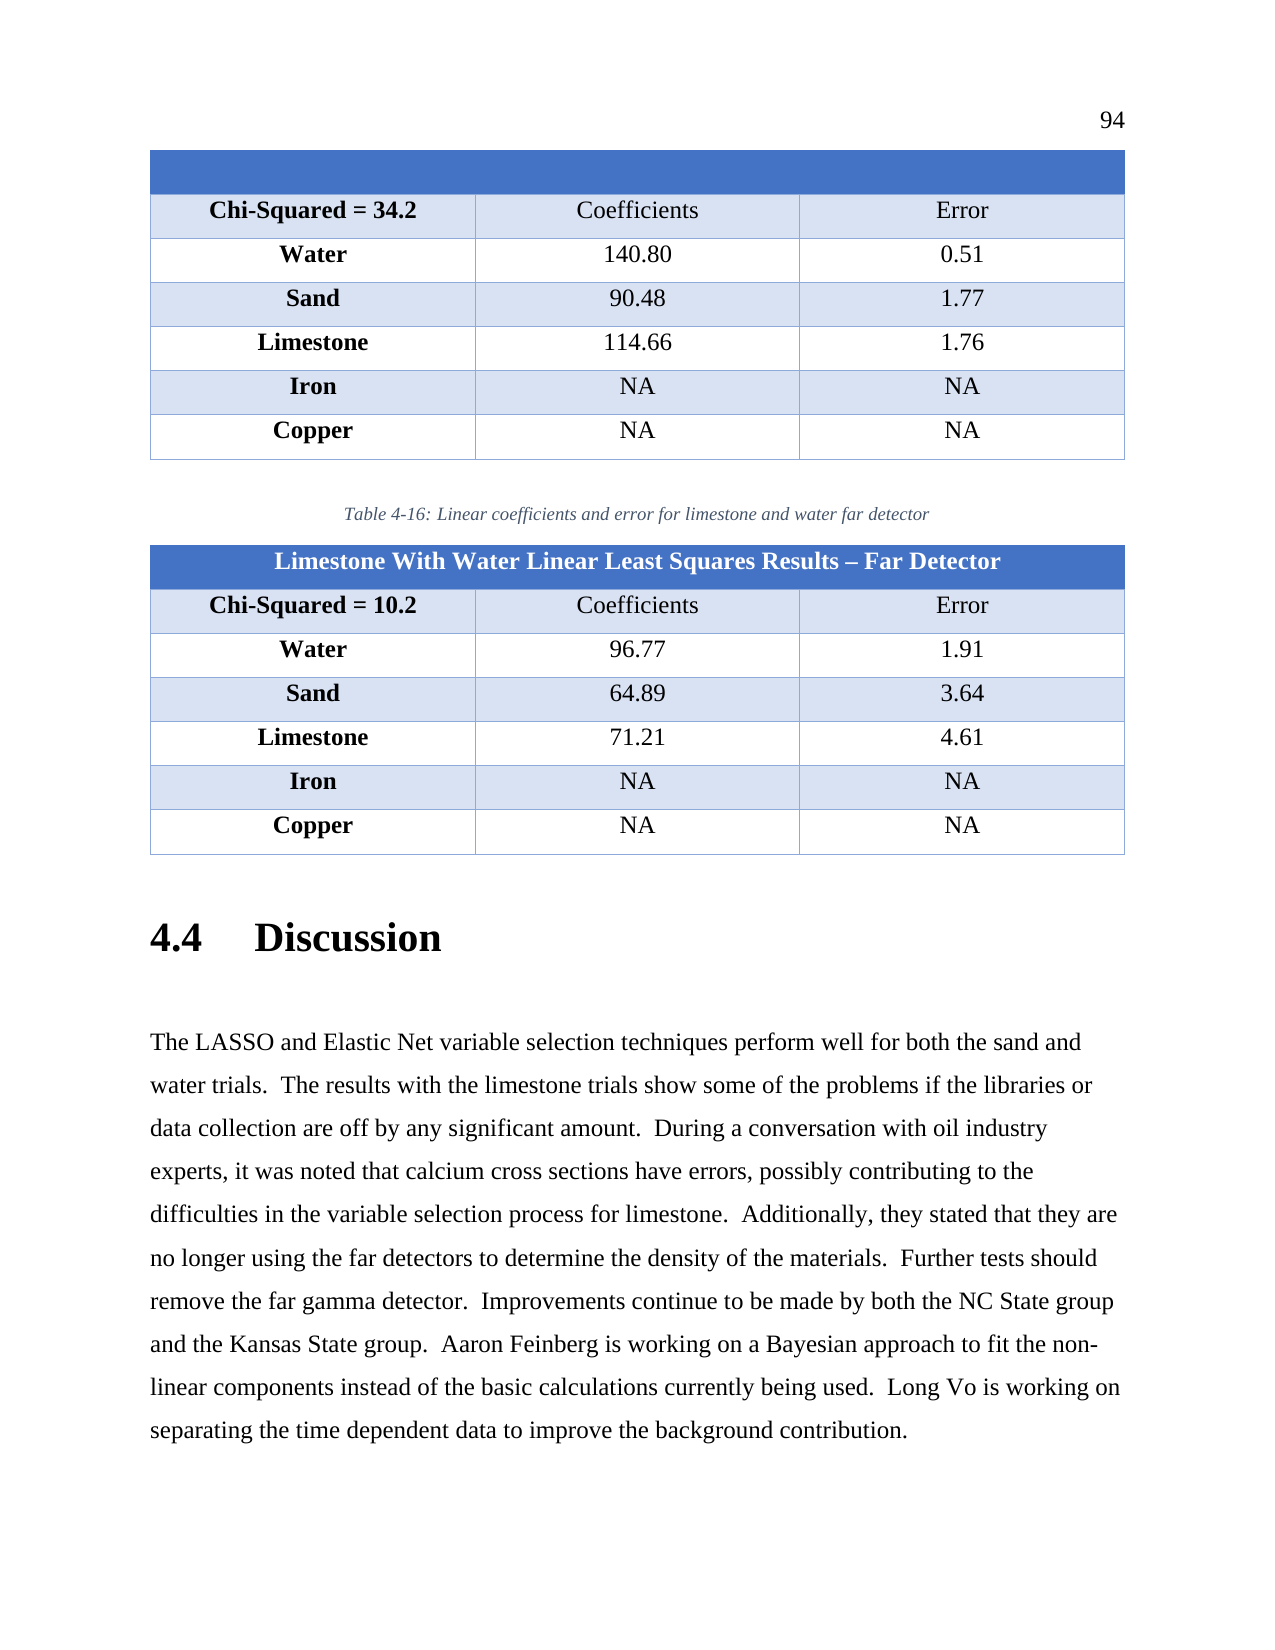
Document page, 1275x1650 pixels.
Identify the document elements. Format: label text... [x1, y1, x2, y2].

table_cell NA [800, 810, 1124, 853]
table_cell Coefficients [476, 590, 799, 633]
table_cell Sand [151, 283, 475, 326]
table_cell 1.91 [800, 634, 1124, 677]
table_cell NA [476, 415, 799, 458]
table_cell NA [800, 766, 1124, 809]
table_cell Iron [151, 371, 475, 414]
table_cell NA [476, 810, 799, 853]
table_cell 1.76 [800, 327, 1124, 370]
table_cell NA [800, 371, 1124, 414]
table_cell 0.51 [800, 239, 1124, 282]
table_cell Chi-Squared = 10.2 [151, 590, 475, 633]
table_header Limestone With Water Linear Least Squares Results – Far Detector [151, 546, 1124, 589]
table_cell 114.66 [476, 327, 799, 370]
text Table 4-16: Linear coefficients and error for limestone and water far detector [150, 503, 1125, 524]
table_cell Copper [151, 810, 475, 853]
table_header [151, 151, 1124, 194]
table_cell NA [476, 766, 799, 809]
table_cell 1.77 [800, 283, 1124, 326]
table_cell Limestone [151, 327, 475, 370]
table_cell 90.48 [476, 283, 799, 326]
table_cell 140.80 [476, 239, 799, 282]
table_cell Water [151, 239, 475, 282]
table_cell 71.21 [476, 722, 799, 765]
table_cell 3.64 [800, 678, 1124, 721]
text The LASSO and Elastic Net variable selection techniques perform well for both the sand and water trials. The results with the limestone trials show some of the problems if the libraries or data collection are off by any significant amount. During a conversation with oil industry experts, it was noted that calcium cross sections have errors, possibly contributing to the difficulties in the variable selection process for limestone. Additionally, they stated that they are no longer using the far detectors to determine the density of the materials. Further tests should remove the far gamma detector. Improvements continue to be made by both the NC State group and the Kansas State group. Aaron Feinberg is working on a Bayesian approach to fit the non-linear components instead of the basic calculations currently being used. Long Vo is working on separating the time dependent data to improve the background contribution. [150, 1027, 1125, 1444]
table_cell Copper [151, 415, 475, 458]
table_cell Water [151, 634, 475, 677]
table_cell Limestone [151, 722, 475, 765]
subtitle 4.4 Discussion [150, 912, 1125, 960]
table_cell Error [800, 195, 1124, 238]
table_cell NA [800, 415, 1124, 458]
table_cell NA [476, 371, 799, 414]
table_cell Sand [151, 678, 475, 721]
table_cell Error [800, 590, 1124, 633]
table_cell Chi-Squared = 34.2 [151, 195, 475, 238]
table_cell Iron [151, 766, 475, 809]
table_cell 64.89 [476, 678, 799, 721]
table_cell Coefficients [476, 195, 799, 238]
table_cell 96.77 [476, 634, 799, 677]
table_cell 4.61 [800, 722, 1124, 765]
